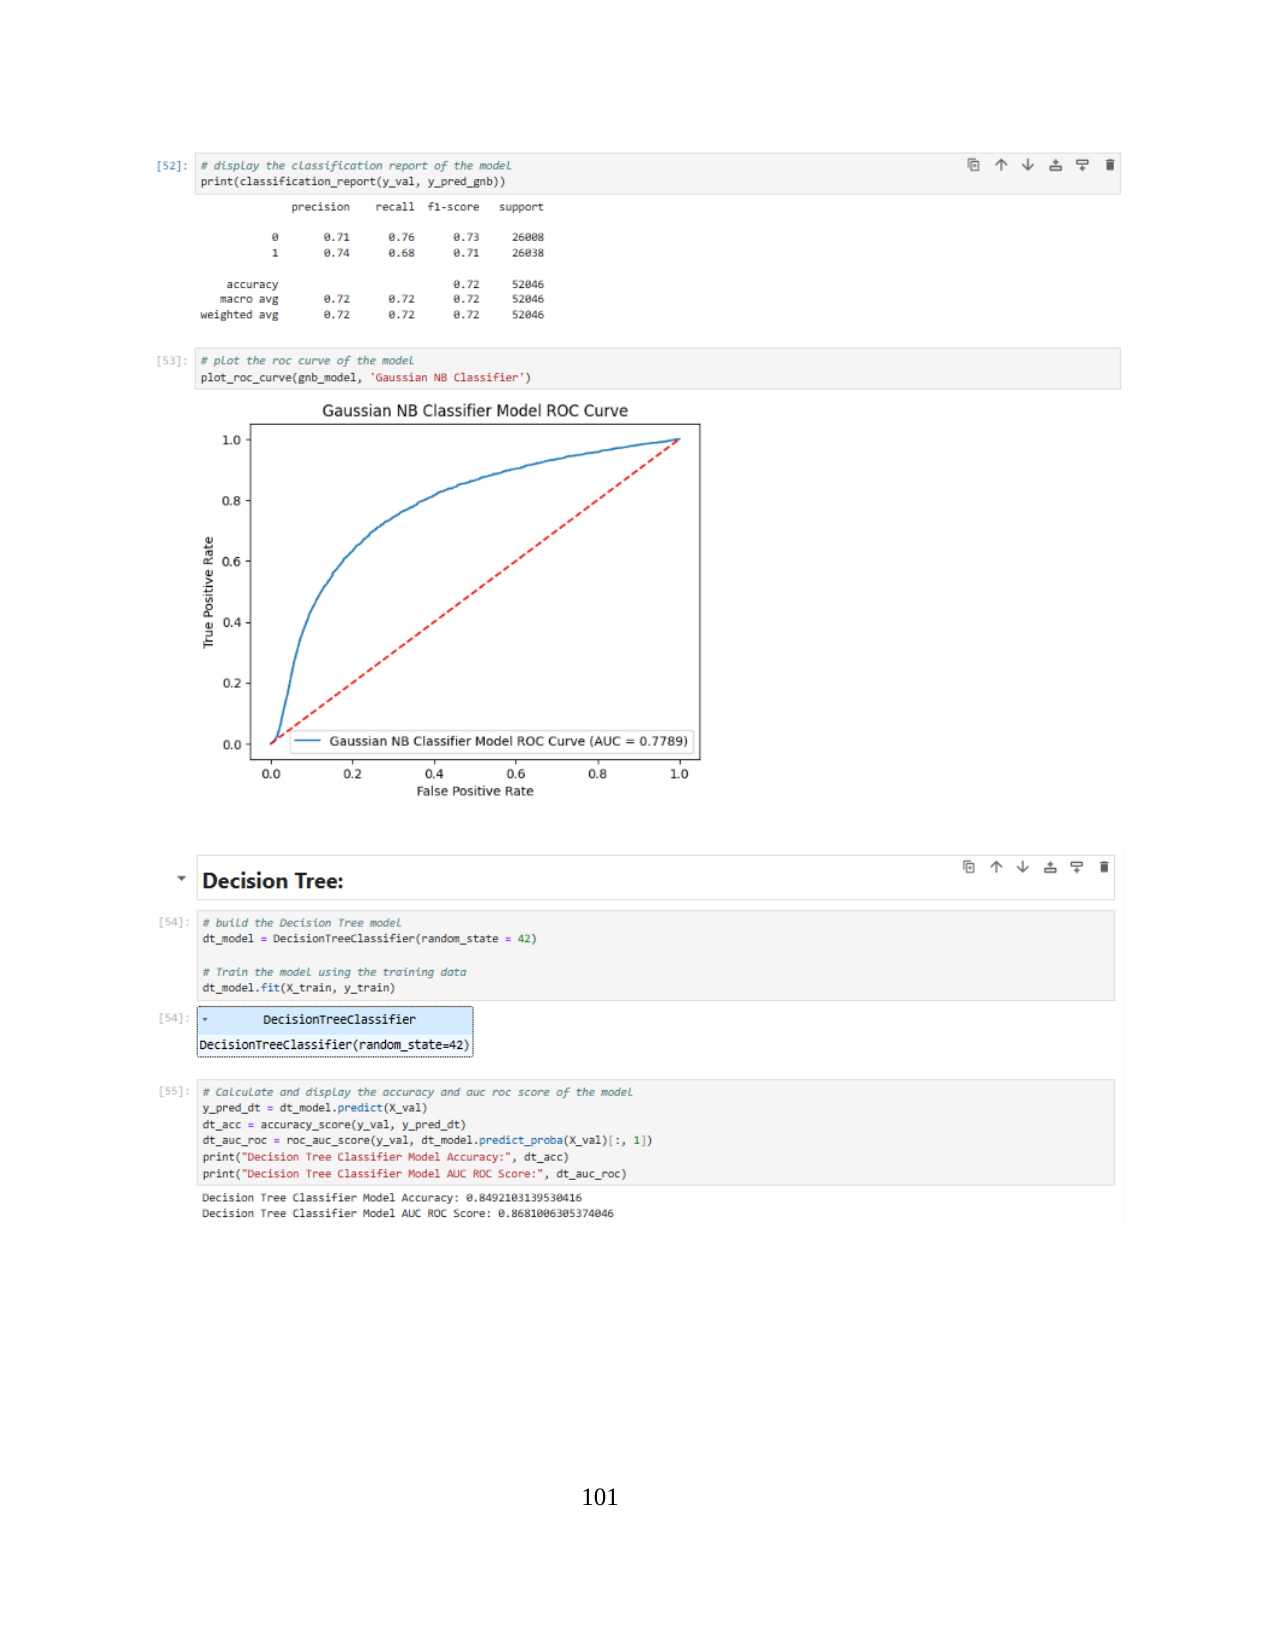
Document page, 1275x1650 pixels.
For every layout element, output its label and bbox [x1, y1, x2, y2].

picture [150, 150, 1125, 816]
picture [150, 844, 1125, 1228]
